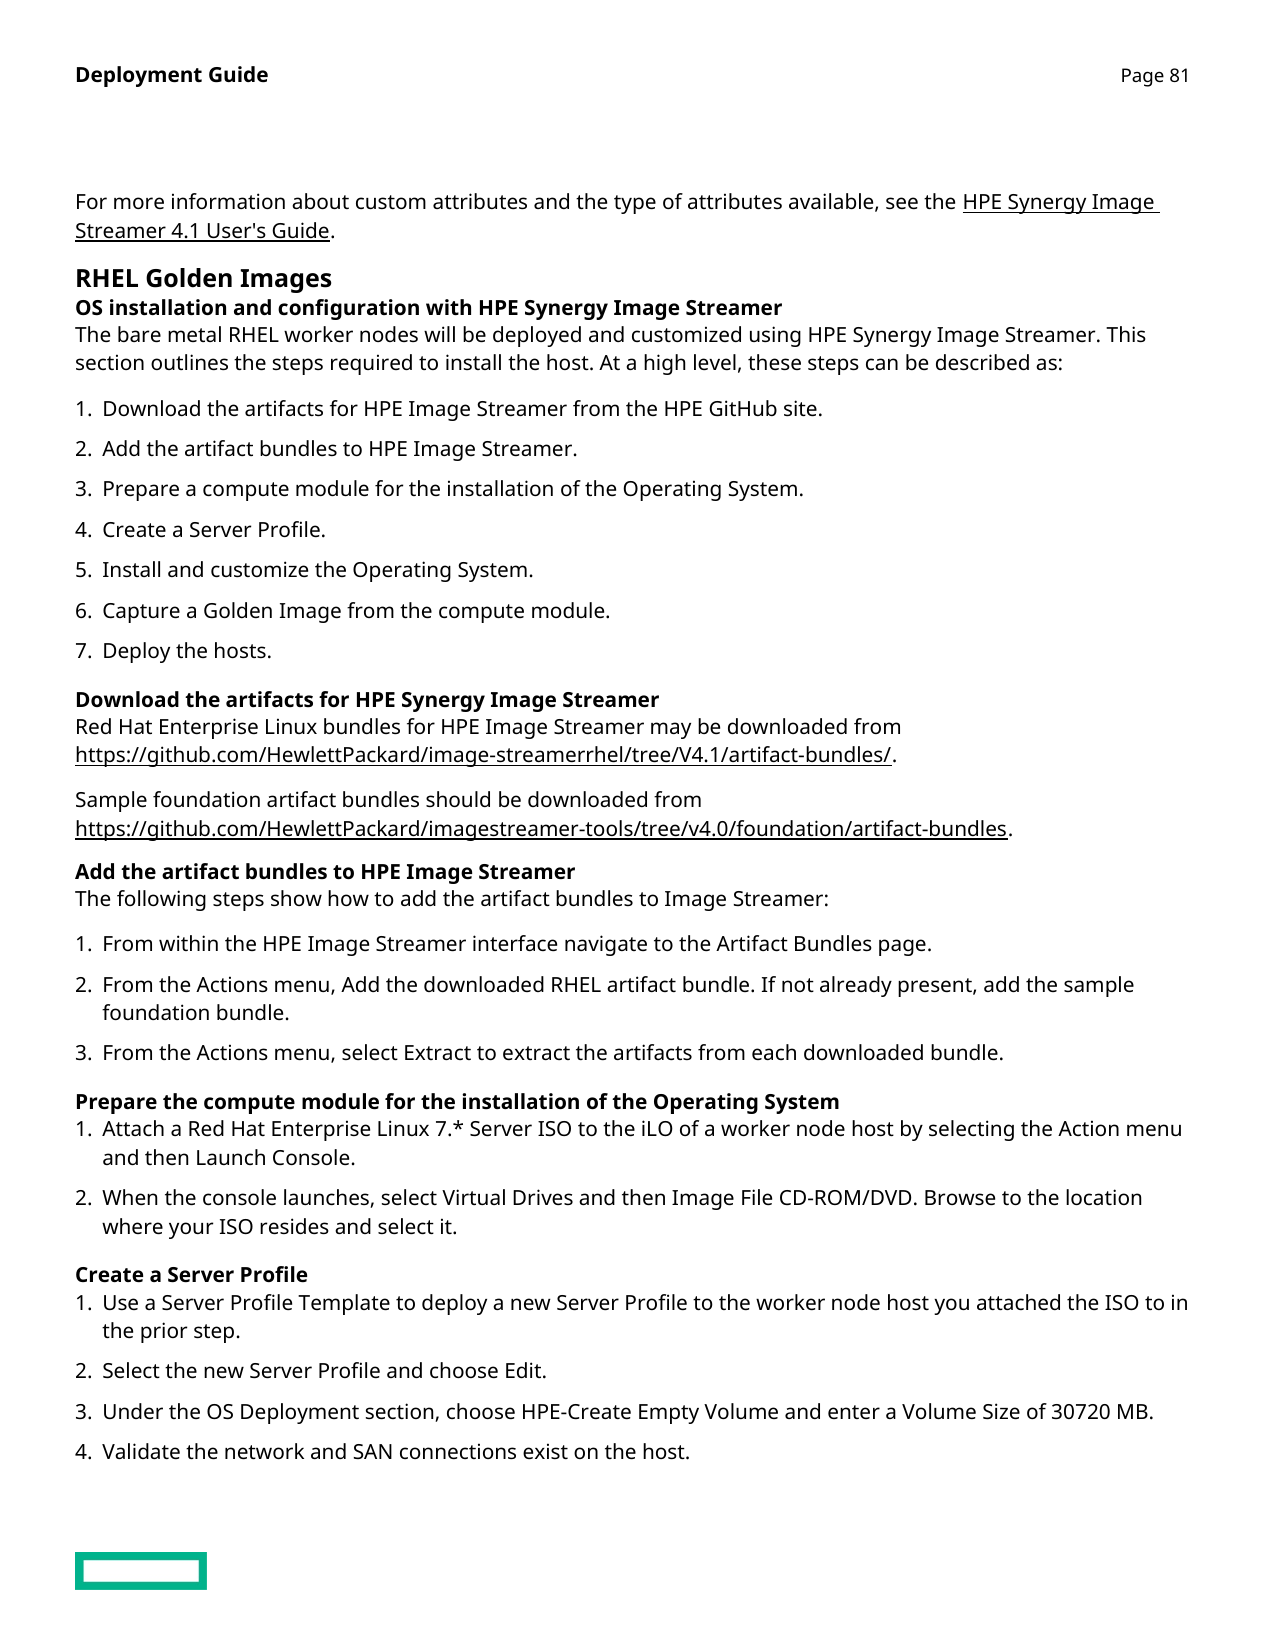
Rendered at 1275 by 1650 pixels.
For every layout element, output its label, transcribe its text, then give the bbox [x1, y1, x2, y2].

list Create a Server Profile. [75, 515, 1200, 543]
text Sample foundation artifact bundles should be downloaded from https://github.com/HewlettPackard/imagestreamer-tools/tree/v4.0/foundation/artifact-bundles. [75, 786, 1200, 842]
list When the console launches, select Virtual Drives and then Image File CD-ROM/DVD. Browse to the location where your ISO resides and select it. [75, 1183, 1200, 1240]
list From the Actions menu, Add the downloaded RHEL artifact bundle. If not already present, add the sample foundation bundle. [75, 970, 1200, 1027]
subtitle Prepare the compute module for the installation of the Operating System [75, 1089, 1200, 1114]
picture [75, 1552, 207, 1590]
list Use a Server Profile Template to deploy a new Server Profile to the worker node host you attached the ISO to in the prior step. [75, 1288, 1200, 1344]
subtitle Add the artifact bundles to HPE Image Streamer [75, 859, 1200, 884]
subtitle Create a Server Profile [75, 1263, 1200, 1288]
list From the Actions menu, select Extract to extract the artifacts from each downloaded bundle. [75, 1038, 1200, 1067]
list Capture a Golden Image from the compute module. [75, 596, 1200, 624]
list Add the artifact bundles to HPE Image Streamer. [75, 434, 1200, 462]
text The bare metal RHEL worker nodes will be deployed and customized using HPE Synergy Image Streamer. This section outlines the steps required to install the host. At a high level, these steps can be described as: [75, 320, 1200, 377]
list Validate the network and SAN connections exist on the host. [75, 1437, 1200, 1466]
text Red Hat Enterprise Linux bundles for HPE Image Streamer may be downloaded from https://github.com/HewlettPackard/image-streamerrhel/tree/V4.1/artifact-bundles/. [75, 712, 1200, 769]
list Select the new Server Profile and choose Edit. [75, 1357, 1200, 1385]
text The following steps show how to add the artifact bundles to Image Streamer: [75, 884, 1200, 913]
list Download the artifacts for HPE Image Streamer from the HPE GitHub site. [75, 394, 1200, 422]
subtitle RHEL Golden Images [75, 261, 1200, 295]
list Under the OS Deployment section, choose HPE-Create Empty Volume and enter a Volume Size of 30720 MB. [75, 1397, 1200, 1425]
list Prepare a compute module for the installation of the Operating System. [75, 474, 1200, 503]
list From within the HPE Image Streamer interface navigate to the Artifact Bundles page. [75, 929, 1200, 958]
list Attach a Red Hat Enterprise Linux 7.* Server ISO to the iLO of a worker node host by selecting the Action menu and then Launch Console. [75, 1114, 1200, 1171]
list Install and customize the Operating System. [75, 555, 1200, 584]
subtitle Download the artifacts for HPE Synergy Image Streamer [75, 687, 1200, 712]
list Deploy the hosts. [75, 636, 1200, 664]
subtitle OS installation and configuration with HPE Synergy Image Streamer [75, 295, 1200, 320]
text For more information about custom attributes and the type of attributes available, see the HPE Synergy Image Streamer 4.1 User's Guide. [75, 187, 1200, 244]
